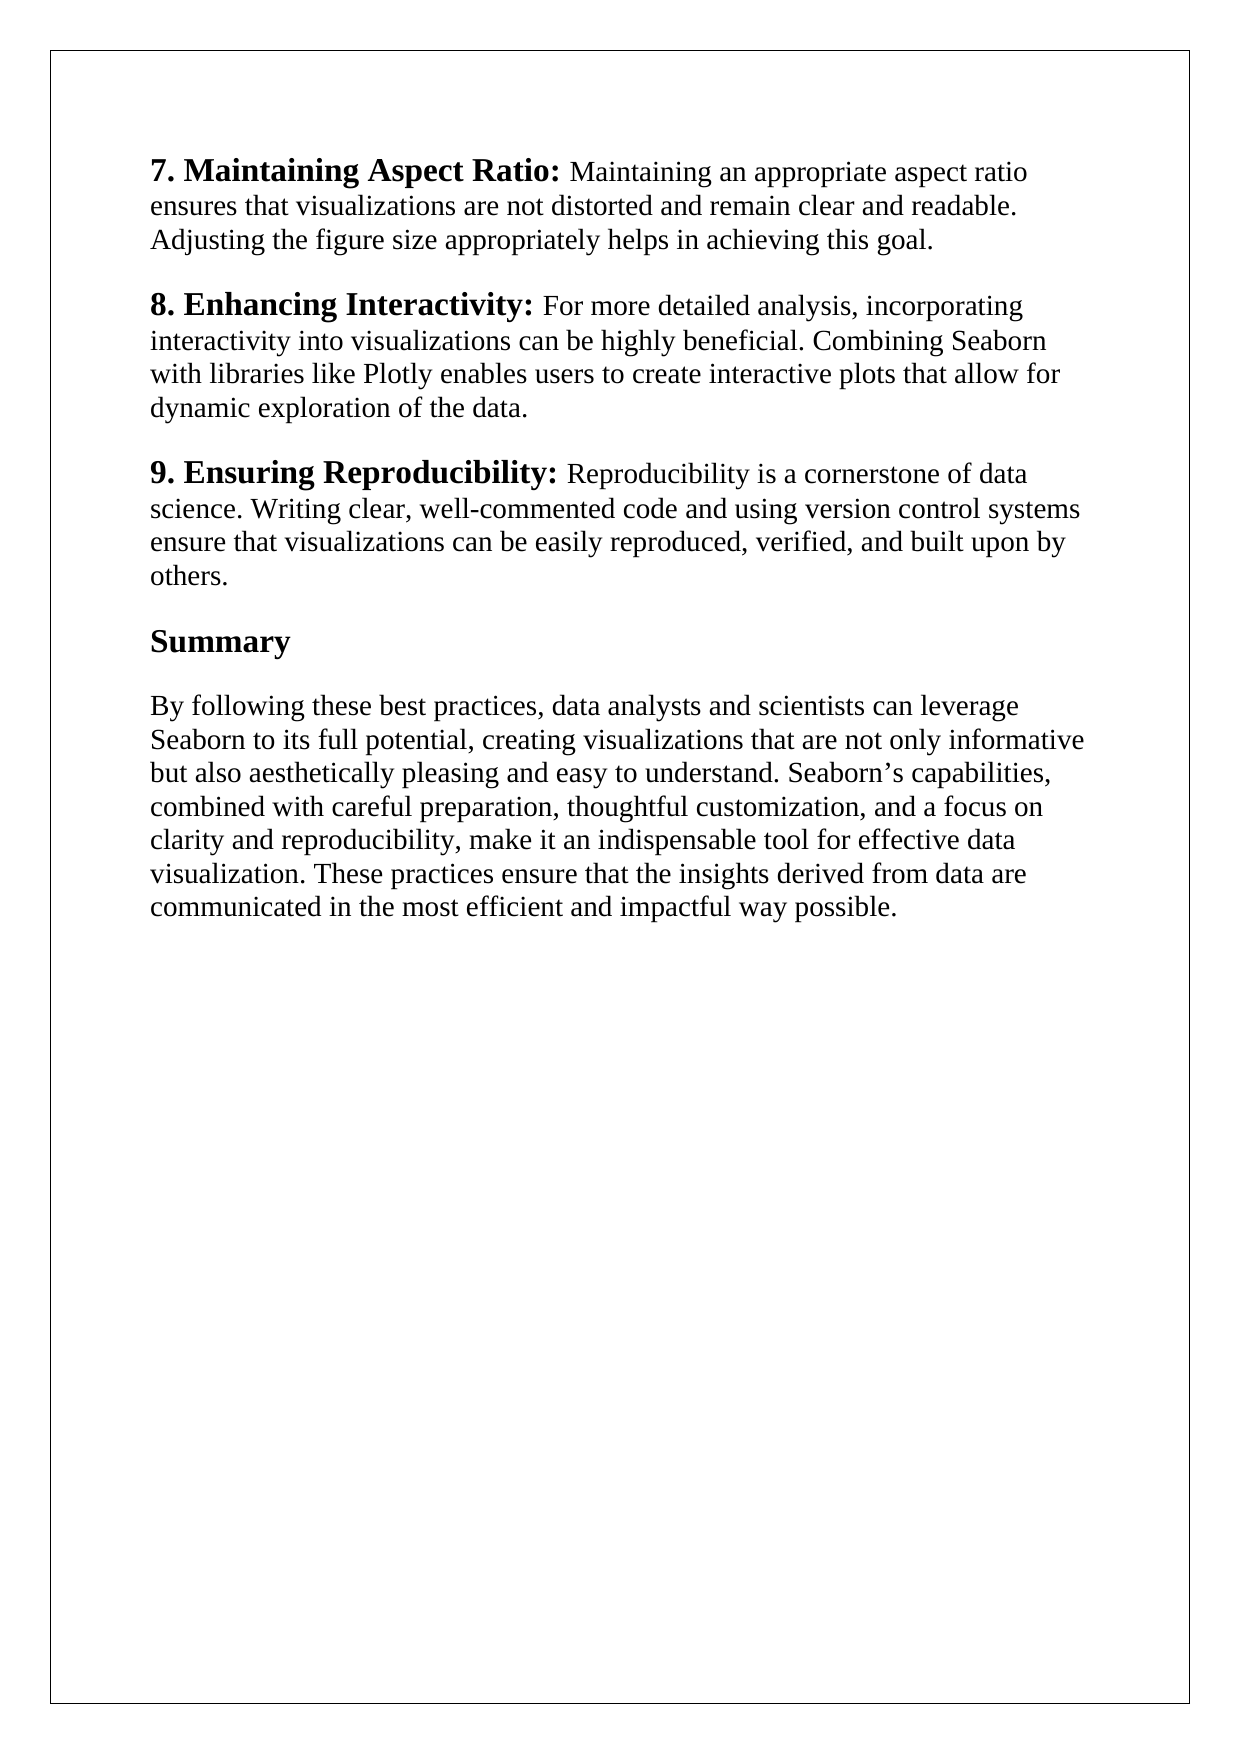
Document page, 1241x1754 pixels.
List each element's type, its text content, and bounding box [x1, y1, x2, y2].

text By following these best practices, data analysts and scientists can leverage Seaborn to its full potential, creating visualizations that are not only informative but also aesthetically pleasing and easy to understand. Seaborn’s capabilities, combined with careful preparation, thoughtful customization, and a focus on clarity and reproducibility, make it an indispensable tool for effective data visualization. These practices ensure that the insights derived from data are communicated in the most efficient and impactful way possible. [150, 688, 1090, 923]
text 9. Ensuring Reproducibility: Reproducibility is a cornerstone of data science. Writing clear, well-commented code and using version control systems ensure that visualizations can be easily reproduced, verified, and built upon by others. [150, 453, 1090, 592]
subtitle Summary [150, 621, 1090, 659]
text 7. Maintaining Aspect Ratio: Maintaining an appropriate aspect ratio ensures that visualizations are not distorted and remain clear and readable. Adjusting the figure size appropriately helps in achieving this goal. [150, 150, 1090, 255]
text 8. Enhancing Interactivity: For more detailed analysis, incorporating interactivity into visualizations can be highly beneficial. Combining Seaborn with libraries like Plotly enables users to create interactive plots that allow for dynamic exploration of the data. [150, 284, 1090, 423]
